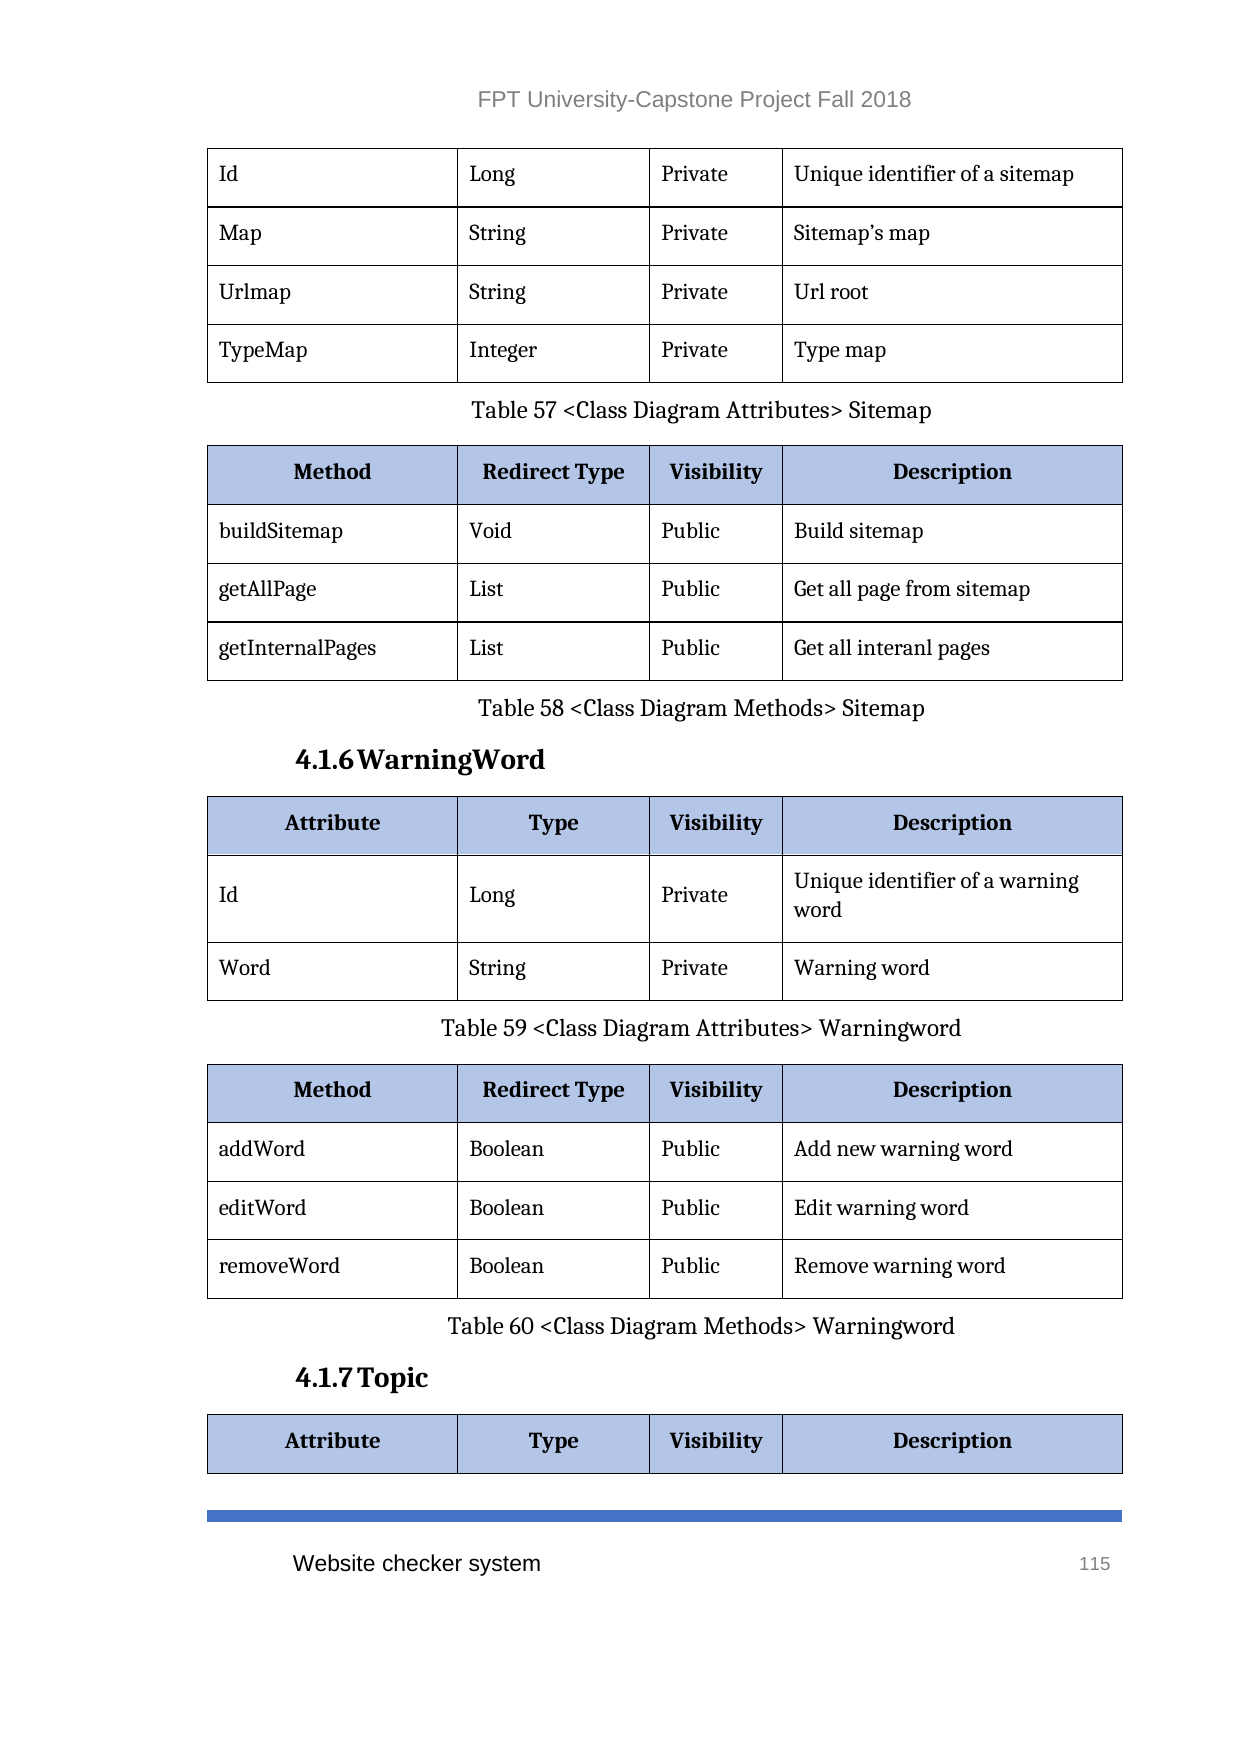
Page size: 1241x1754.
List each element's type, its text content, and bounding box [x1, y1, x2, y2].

table_header Description [783, 1065, 1122, 1122]
text Table 57 <Class Diagram Attributes> Sitemap [207, 396, 1122, 424]
list WarningWord [295, 743, 1122, 777]
table_cell Get all page from sitemap [783, 564, 1122, 621]
table_header Type [458, 797, 649, 854]
table_cell Map [208, 208, 457, 265]
table_cell Edit warning word [783, 1182, 1122, 1239]
table_cell Build sitemap [783, 505, 1122, 563]
table_header Visibility [650, 1415, 782, 1473]
table_cell Void [458, 505, 649, 563]
text Table 58 <Class Diagram Methods> Sitemap [207, 693, 1122, 722]
table_cell Long [458, 856, 649, 942]
table_cell Private [650, 856, 782, 942]
table_cell addWord [208, 1123, 457, 1181]
table_header Visibility [650, 446, 782, 504]
table_cell Boolean [458, 1240, 649, 1298]
table_cell Word [208, 943, 457, 1000]
table_cell Long [458, 149, 649, 206]
table_cell Public [650, 1182, 782, 1239]
table_cell Public [650, 623, 782, 680]
table_cell Boolean [458, 1182, 649, 1239]
table_header Description [783, 797, 1122, 854]
table_cell removeWord [208, 1240, 457, 1298]
text Table 59 <Class Diagram Attributes> Warningword [207, 1014, 1122, 1043]
table_cell Private [650, 943, 782, 1000]
table_cell Public [650, 1240, 782, 1298]
table_header Redirect Type [458, 446, 649, 504]
table_header Method [208, 446, 457, 504]
table_cell editWord [208, 1182, 457, 1239]
text Table 60 <Class Diagram Methods> Warningword [207, 1312, 1122, 1340]
table_cell Public [650, 1123, 782, 1181]
table_header Type [458, 1415, 649, 1473]
table_cell getInternalPages [208, 623, 457, 680]
table_cell String [458, 266, 649, 324]
table_cell Warning word [783, 943, 1122, 1000]
table_cell Url root [783, 266, 1122, 324]
table_header Attribute [208, 797, 457, 854]
table_cell List [458, 564, 649, 621]
table_cell Private [650, 325, 782, 382]
table_cell Boolean [458, 1123, 649, 1181]
table_header Description [783, 446, 1122, 504]
table_cell Id [208, 149, 457, 206]
table_header Redirect Type [458, 1065, 649, 1122]
table_cell getAllPage [208, 564, 457, 621]
table_cell Public [650, 505, 782, 563]
table_header Attribute [208, 1415, 457, 1473]
table_cell String [458, 208, 649, 265]
list Topic [295, 1361, 1122, 1395]
table_cell Private [650, 149, 782, 206]
table_cell Private [650, 208, 782, 265]
table_cell TypeMap [208, 325, 457, 382]
table_cell Private [650, 266, 782, 324]
table_cell Integer [458, 325, 649, 382]
table_cell Remove warning word [783, 1240, 1122, 1298]
table_cell Urlmap [208, 266, 457, 324]
table_cell Sitemap’s map [783, 208, 1122, 265]
table_cell Add new warning word [783, 1123, 1122, 1181]
table_cell Public [650, 564, 782, 621]
table_header Description [783, 1415, 1122, 1473]
table_header Method [208, 1065, 457, 1122]
table_cell String [458, 943, 649, 1000]
table_cell List [458, 623, 649, 680]
table_cell Unique identifier of a warning word [783, 856, 1122, 942]
table_cell Get all interanl pages [783, 623, 1122, 680]
table_header Visibility [650, 797, 782, 854]
table_cell buildSitemap [208, 505, 457, 563]
table_header Visibility [650, 1065, 782, 1122]
table_cell Unique identifier of a sitemap [783, 149, 1122, 206]
table_cell Id [208, 856, 457, 942]
table_cell Type map [783, 325, 1122, 382]
